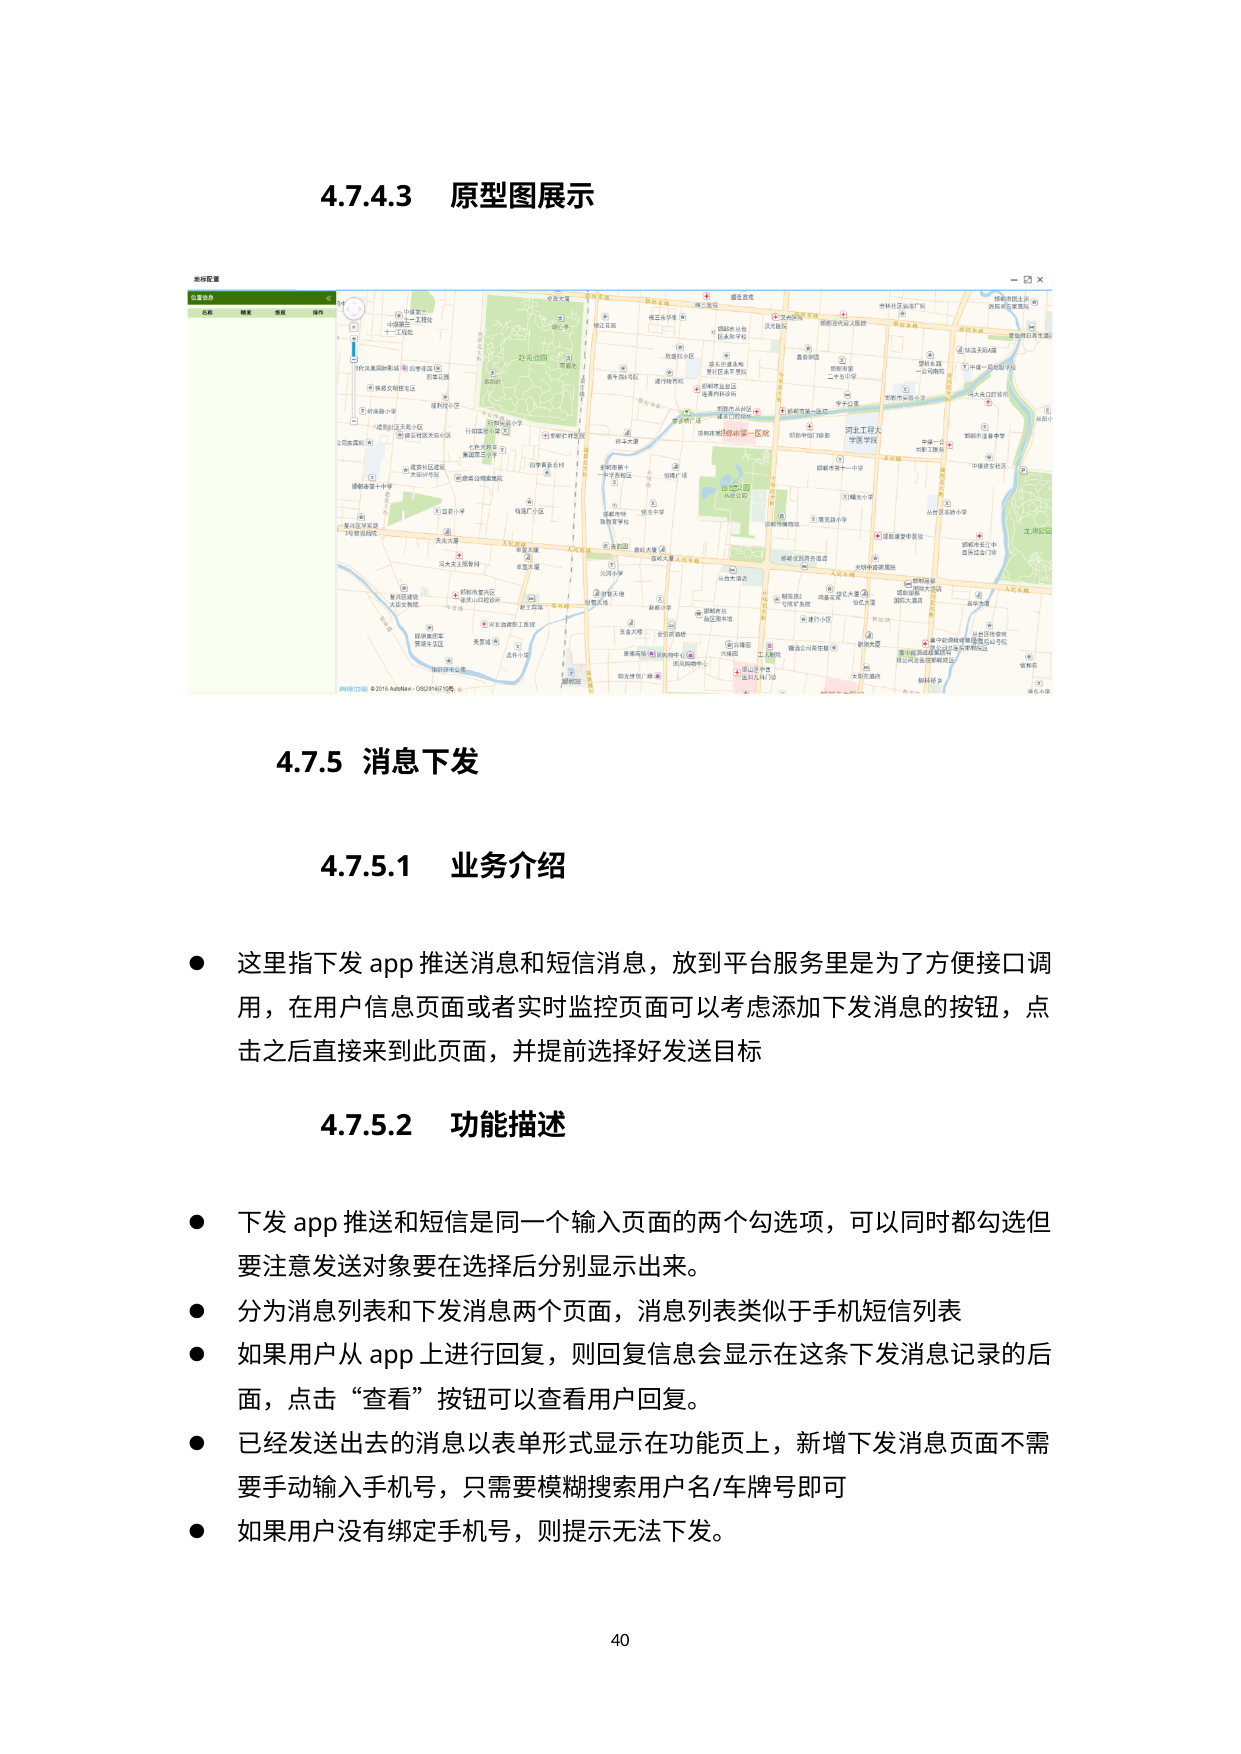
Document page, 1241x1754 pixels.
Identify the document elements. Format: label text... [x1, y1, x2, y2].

list 如果用户没有绑定手机号，则提示无法下发。 [187, 1507, 1053, 1551]
list 分为消息列表和下发消息两个页面，消息列表类似于手机短信列表 [187, 1287, 1053, 1331]
subtitle 消息下发 [276, 738, 1053, 782]
list 如果用户从app上进行回复，则回复信息会显示在这条下发消息记录的后面，点击“查看”按钮可以查看用户回复。 [187, 1331, 1053, 1419]
list 已经发送出去的消息以表单形式显示在功能页上，新增下发消息页面不需要手动输入手机号，只需要模糊搜索用户名/车牌号即可 [187, 1419, 1053, 1507]
list 下发app推送和短信是同一个输入页面的两个勾选项，可以同时都勾选但要注意发送对象要在选择后分别显示出来。 [187, 1199, 1053, 1287]
list 这里指下发app推送消息和短信消息，放到平台服务里是为了方便接口调用，在用户信息页面或者实时监控页面可以考虑添加下发消息的按钮，点击之后直接来到此页面，并提前选择好发送目标 [187, 940, 1053, 1072]
subtitle 功能描述 [320, 1101, 1053, 1145]
subtitle 原型图展示 [320, 172, 1053, 216]
picture [187, 270, 1053, 697]
subtitle 业务介绍 [320, 842, 1053, 886]
